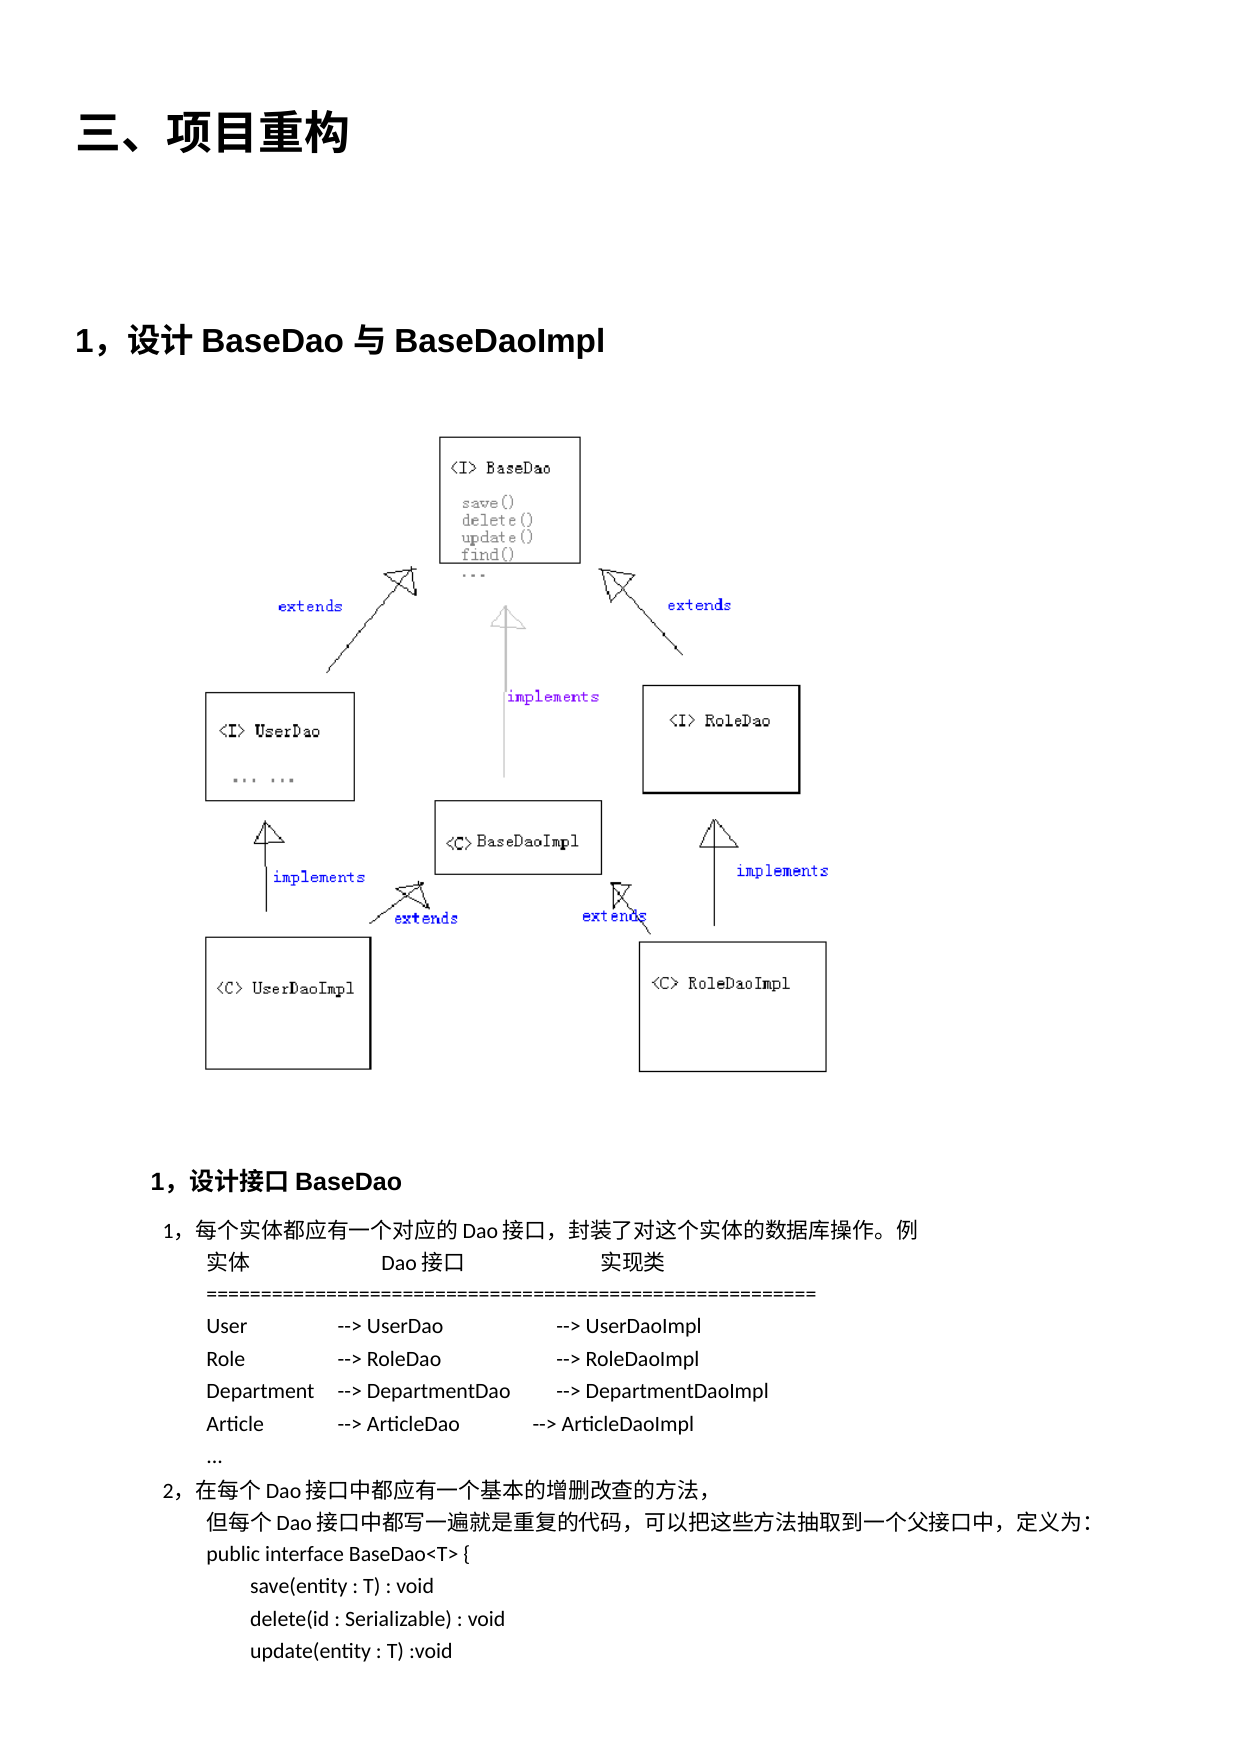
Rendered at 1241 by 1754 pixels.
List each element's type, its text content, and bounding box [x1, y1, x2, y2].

text User --> UserDao --> UserDaoImpl [75, 1310, 1165, 1342]
text 实体 Dao接口 实现类 [75, 1245, 1165, 1277]
text 1，每个实体都应有一个对应的Dao接口，封装了对这个实体的数据库操作。例 [75, 1212, 1165, 1245]
text 但每个Dao接口中都写一遍就是重复的代码，可以把这些方法抽取到一个父接口中，定义为： [75, 1505, 1165, 1537]
text update(entity : T) :void [75, 1635, 1165, 1667]
text save(entity : T) : void [75, 1570, 1165, 1602]
text ======================================================== [75, 1277, 1165, 1310]
subtitle 三、项目重构 [75, 81, 1165, 178]
subtitle 1，设计 BaseDao 与 BaseDaoImpl [75, 305, 1165, 370]
text ... [75, 1440, 1165, 1472]
text 2，在每个Dao接口中都应有一个基本的增删改查的方法， [75, 1472, 1165, 1505]
text 1，设计接口 BaseDao [75, 1147, 1165, 1212]
text Role --> RoleDao --> RoleDaoImpl [75, 1342, 1165, 1375]
picture [153, 432, 879, 1147]
text Department --> DepartmentDao --> DepartmentDaoImpl [75, 1375, 1165, 1407]
text delete(id : Serializable) : void [75, 1602, 1165, 1635]
text public interface BaseDao<T> { [75, 1537, 1165, 1570]
text Article --> ArticleDao --> ArticleDaoImpl [75, 1407, 1165, 1440]
